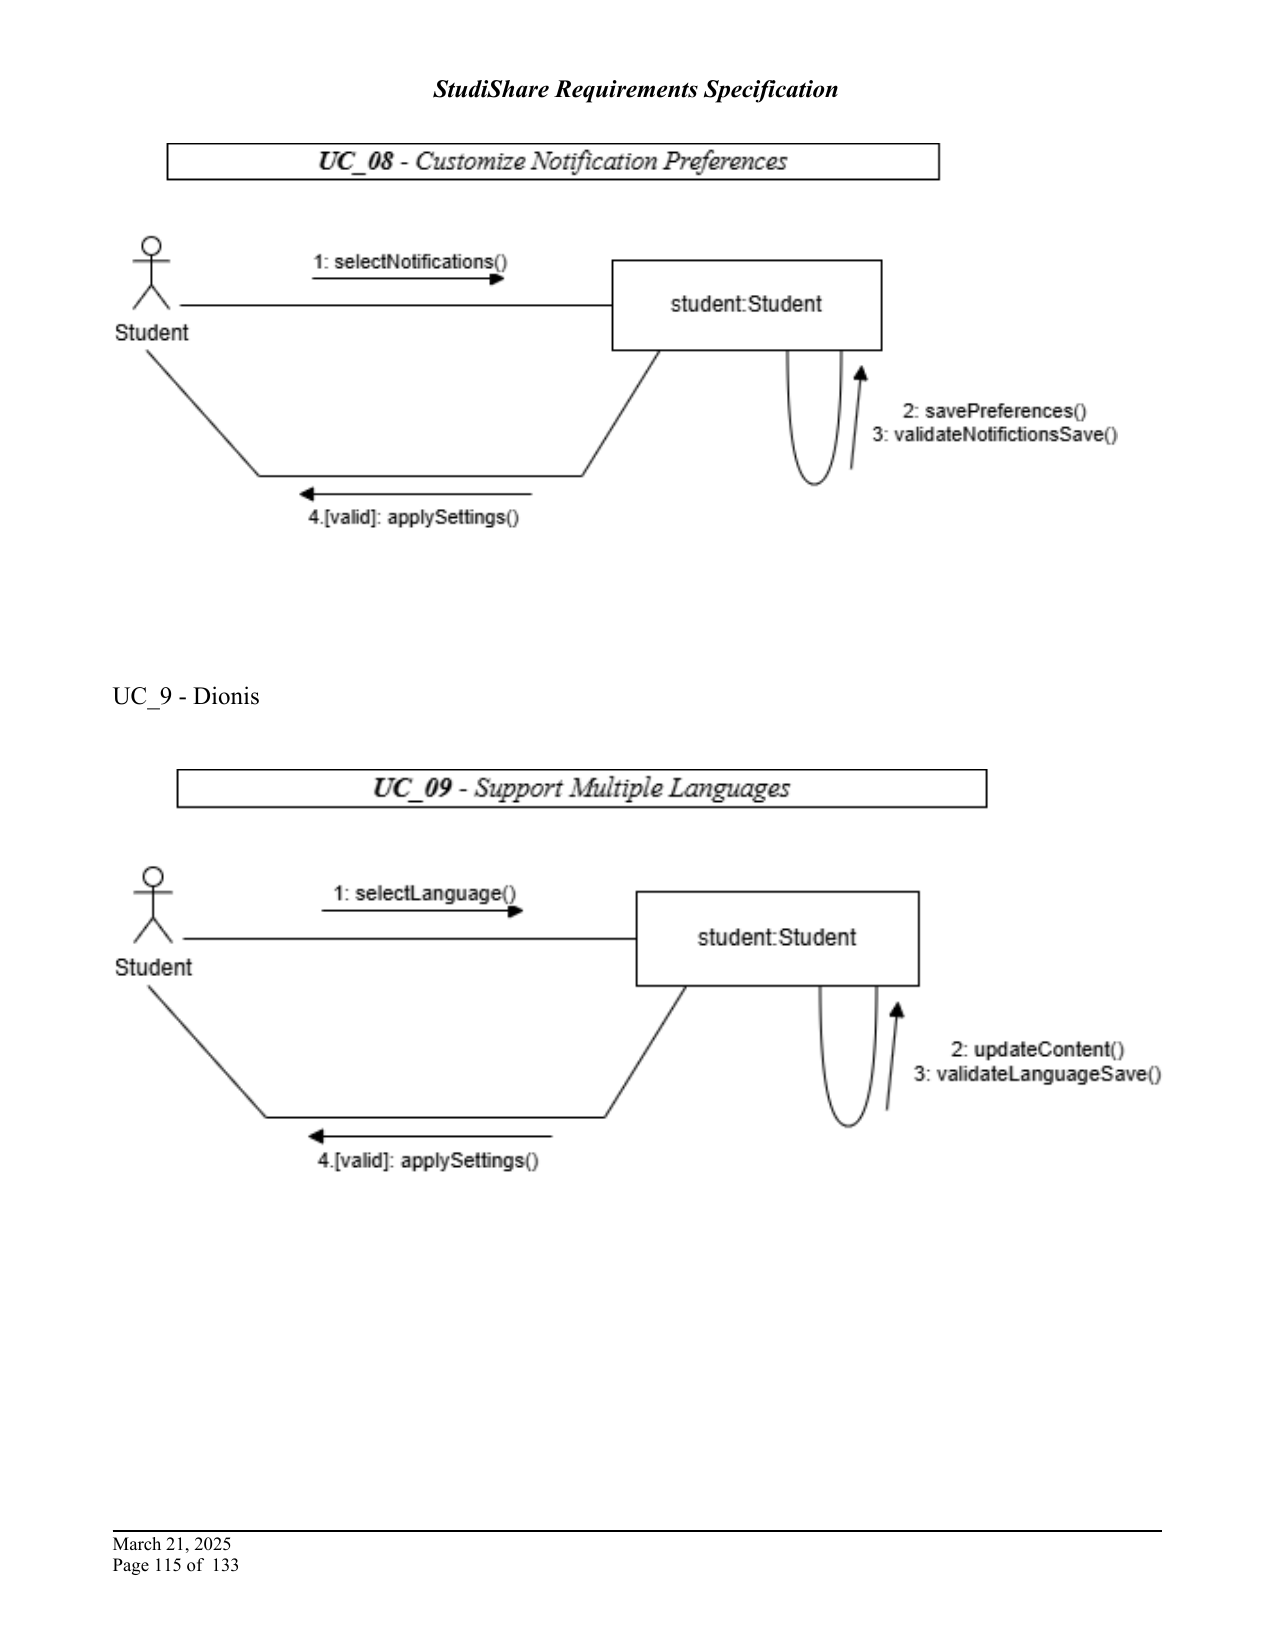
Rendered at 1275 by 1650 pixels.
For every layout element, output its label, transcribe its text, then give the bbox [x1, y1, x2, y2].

text UC_9 - Dionis [112, 682, 1162, 710]
picture [115, 143, 1118, 553]
picture [115, 769, 1163, 1198]
